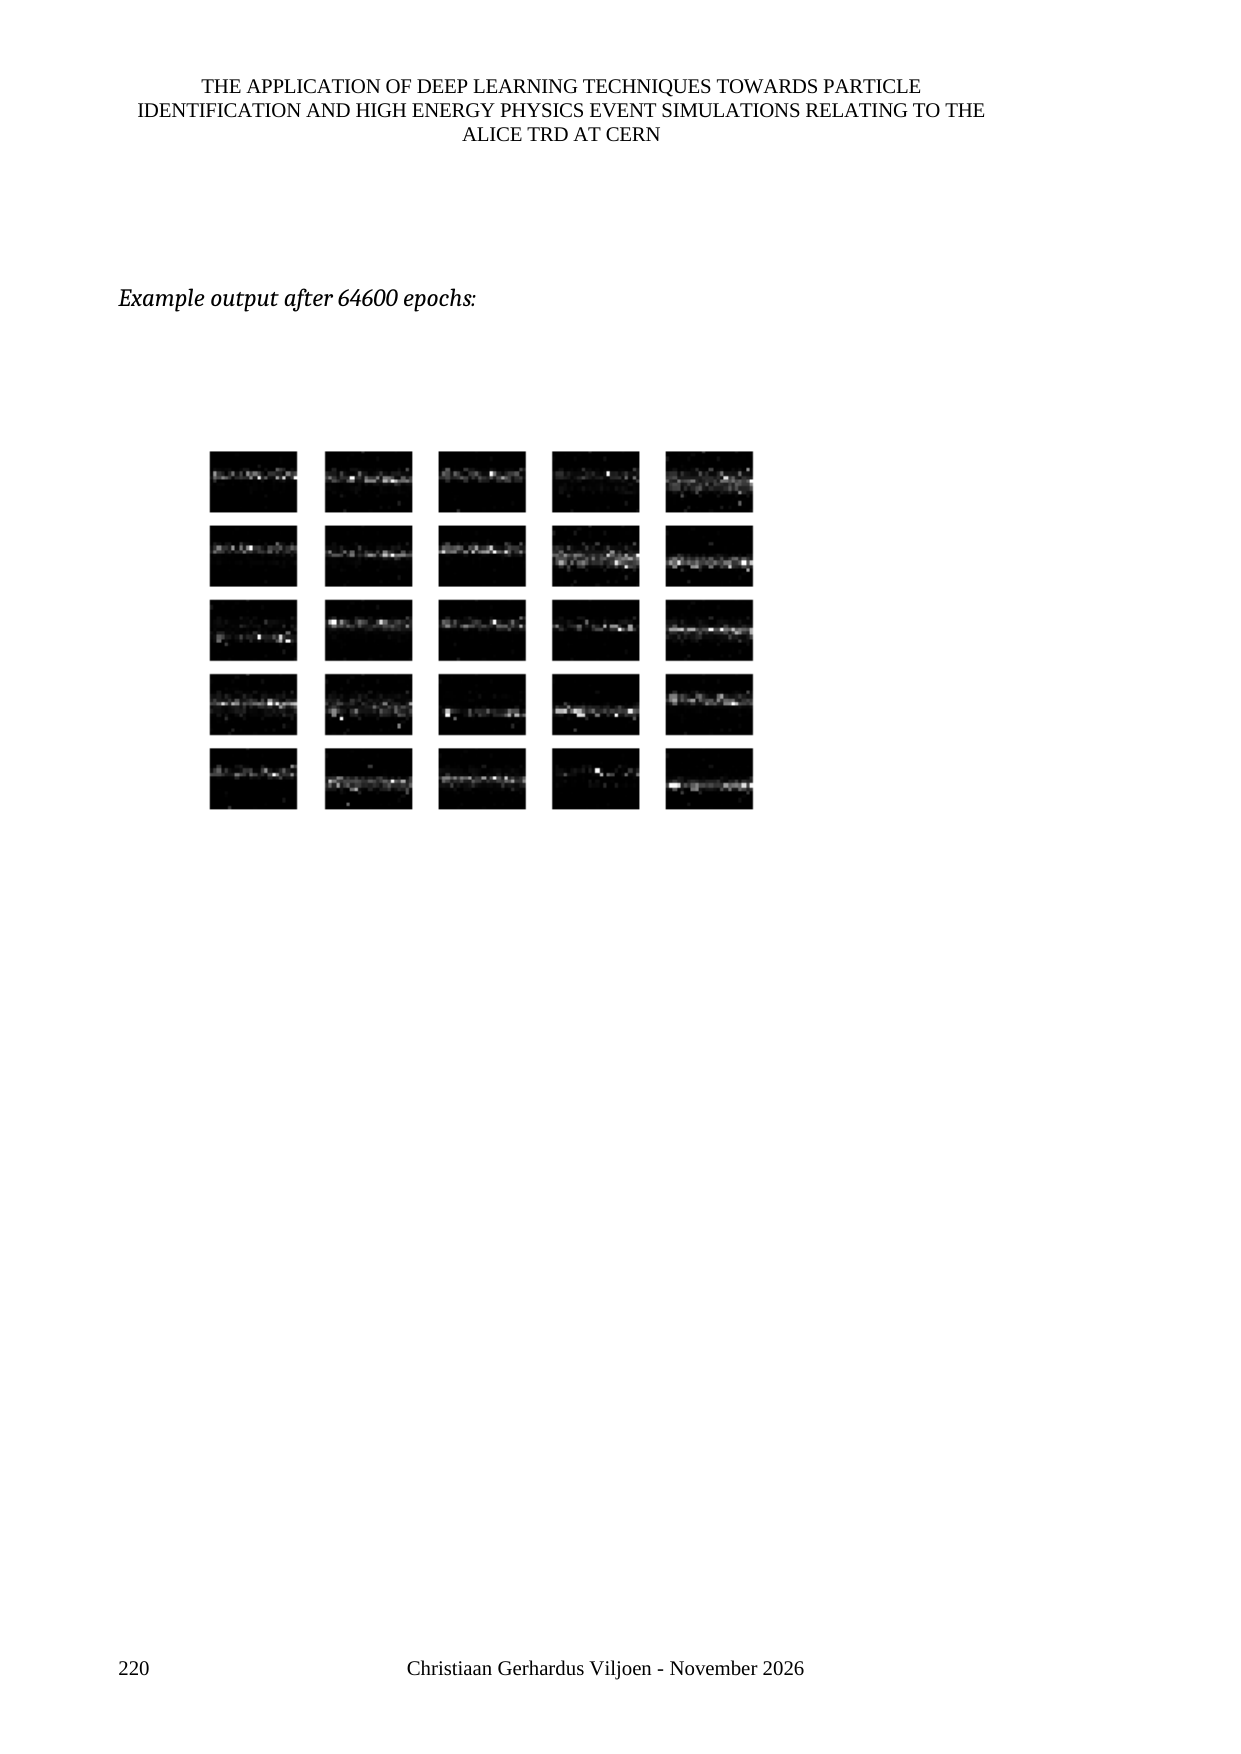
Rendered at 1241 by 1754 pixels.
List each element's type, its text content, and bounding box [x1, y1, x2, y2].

text Example output after 64600 epochs: [118, 283, 1004, 312]
picture [118, 394, 829, 869]
